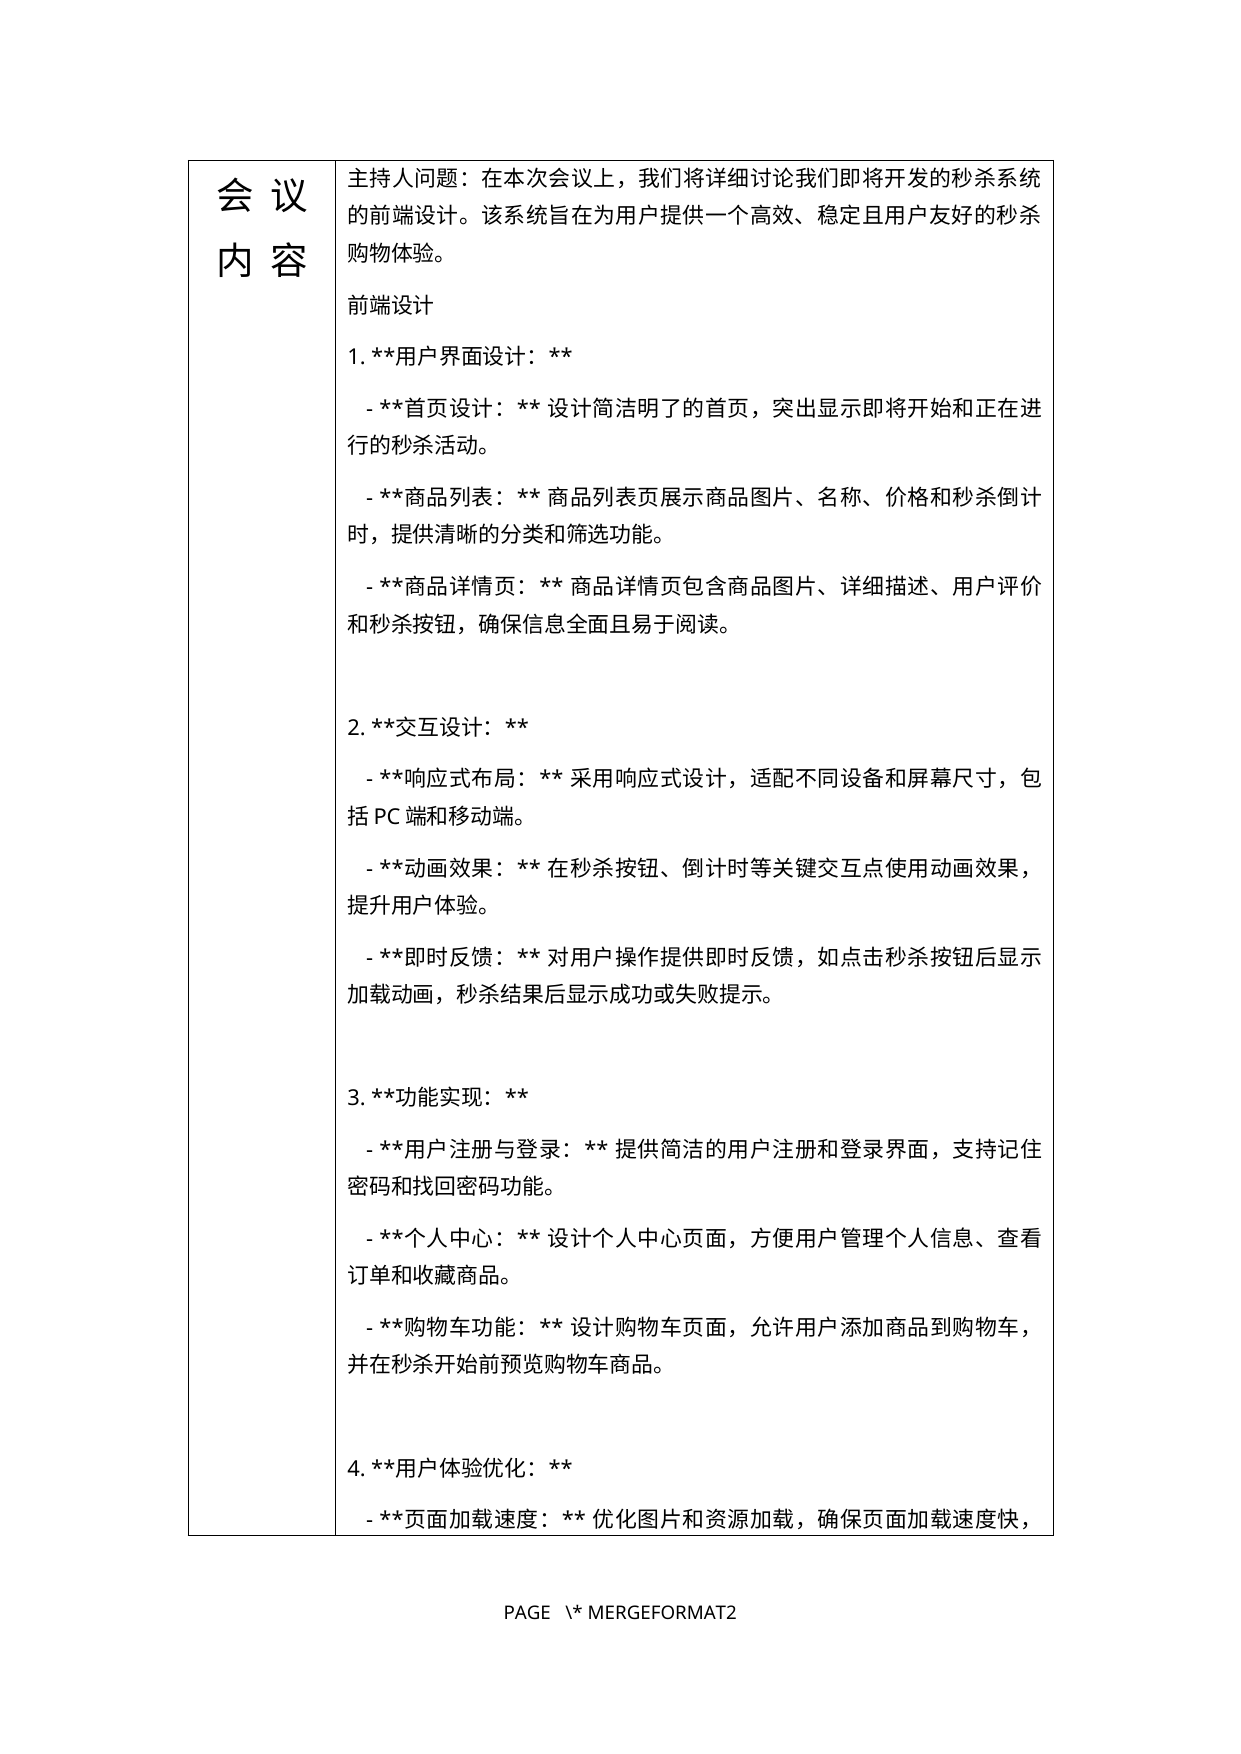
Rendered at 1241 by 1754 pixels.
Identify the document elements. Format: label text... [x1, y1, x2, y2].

table_cell 会 议 内 容 [189, 161, 335, 1534]
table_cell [336, 161, 1053, 1534]
